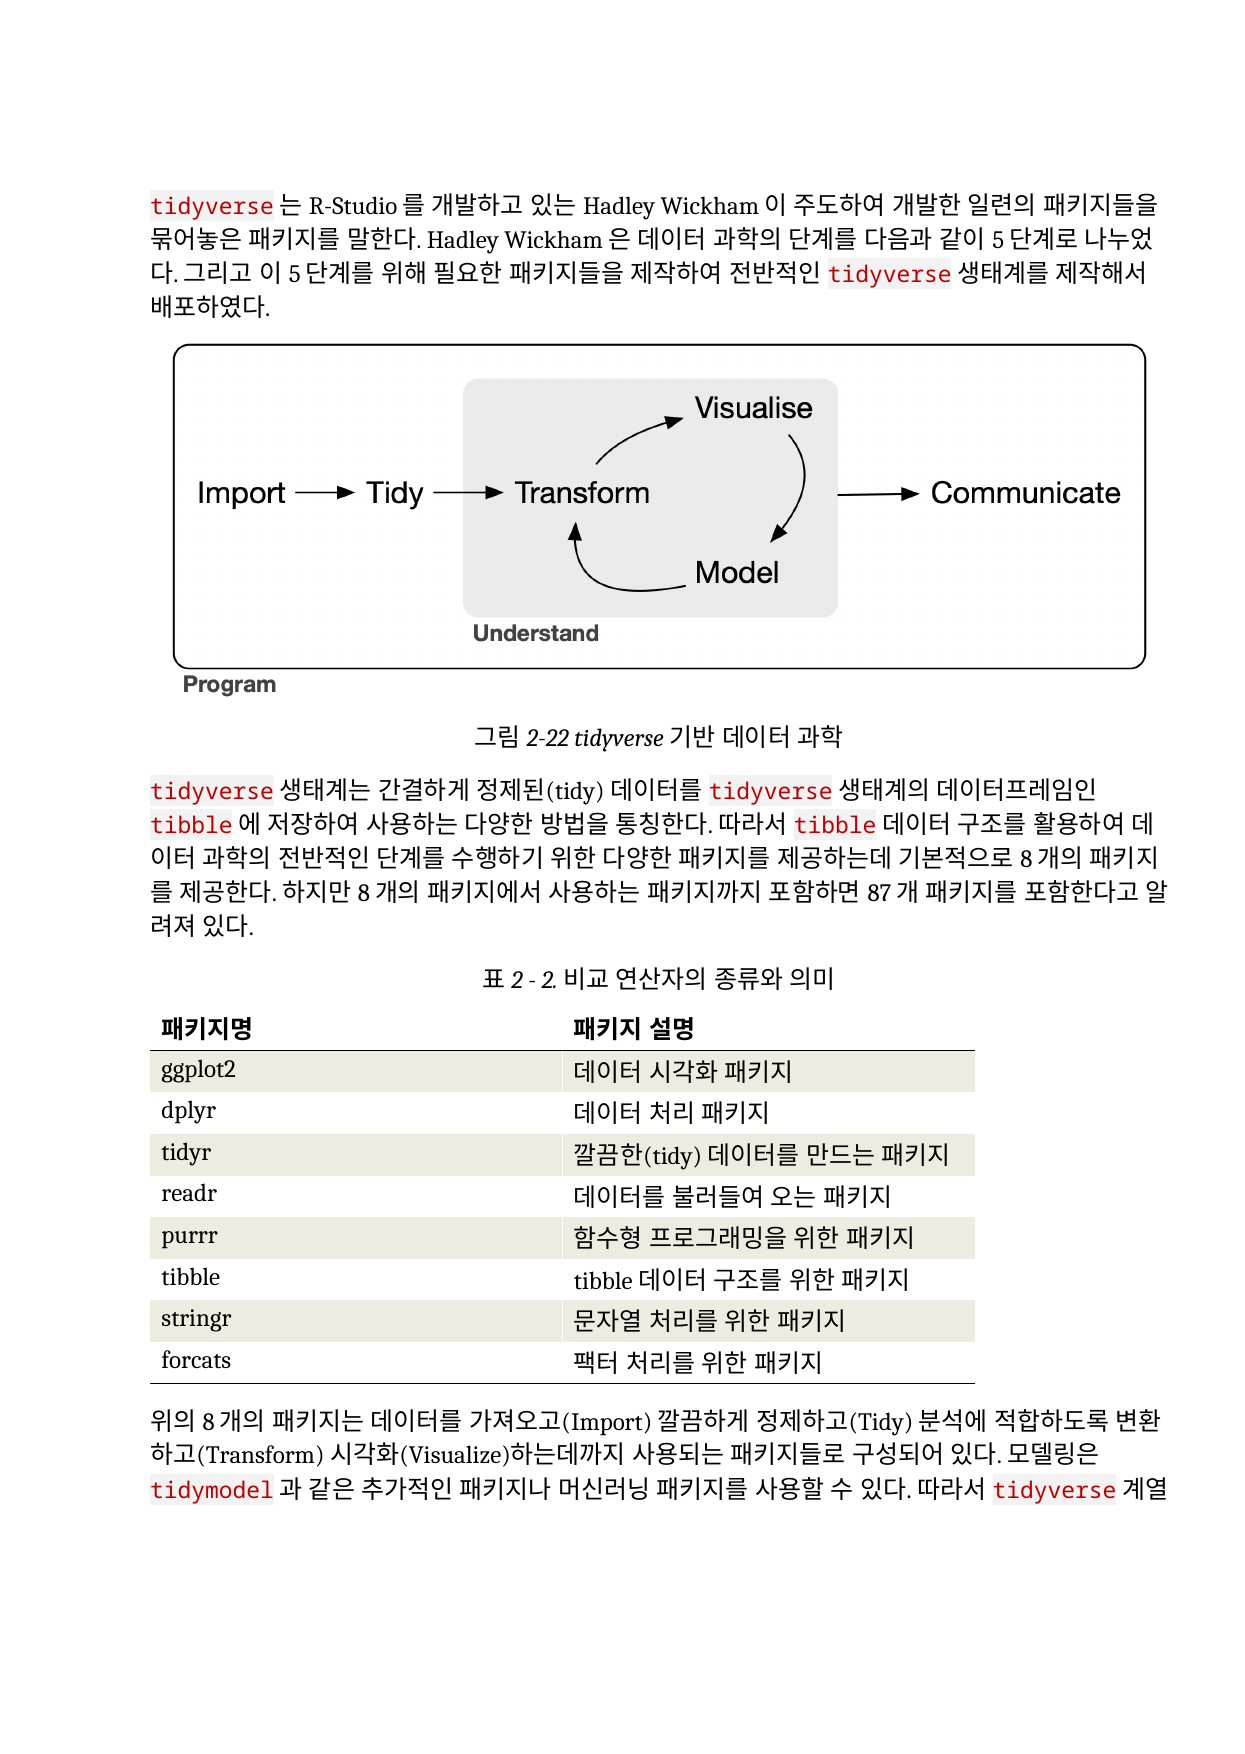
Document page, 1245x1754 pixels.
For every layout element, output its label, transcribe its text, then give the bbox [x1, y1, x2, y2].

text 표 2 - 2. 비교 연산자의 종류와 의미 [150, 962, 1170, 996]
table_cell 깔끔한(tidy) 데이터를 만드는 패키지 [563, 1134, 975, 1176]
text tidyverse 생태계는 간결하게 정제된(tidy) 데이터를 tidyverse 생태계의 데이터프레임인 tibble 에 저장하여 사용하는 다양한 방법을 통칭한다. 따라서 tibble 데이터 구조를 활용하여 데이터 과학의 전반적인 단계를 수행하기 위한 다양한 패키지를 제공하는데 기본적으로 8개의 패키지를 제공한다. 하지만 8개의 패키지에서 사용하는 패키지까지 포함하면 87개 패키지를 포함한다고 알려져 있다. [150, 773, 1170, 943]
table_cell dplyr [150, 1093, 562, 1134]
table_cell 데이터 시각화 패키지 [563, 1051, 975, 1092]
table_header 패키지명 [150, 1008, 562, 1050]
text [150, 1403, 1170, 1505]
table_cell 팩터 처리를 위한 패키지 [563, 1342, 975, 1383]
table_cell tibble [150, 1259, 562, 1300]
table_header 패키지 설명 [563, 1008, 975, 1050]
table_cell 데이터 처리 패키지 [563, 1093, 975, 1134]
table_cell forcats [150, 1342, 562, 1383]
table_cell purrr [150, 1217, 562, 1259]
table_cell stringr [150, 1300, 562, 1342]
table_cell readr [150, 1176, 562, 1217]
table_cell tibble 데이터 구조를 위한 패키지 [563, 1259, 975, 1300]
text 그림 2-22 tidyverse 기반 데이터 과학 [150, 720, 1170, 754]
picture [172, 342, 1148, 699]
table_cell 문자열 처리를 위한 패키지 [563, 1300, 975, 1342]
table_cell tidyr [150, 1134, 562, 1176]
table_cell ggplot2 [150, 1051, 562, 1092]
table_cell 데이터를 불러들여 오는 패키지 [563, 1176, 975, 1217]
table_cell 함수형 프로그래밍을 위한 패키지 [563, 1217, 975, 1259]
text tidyverse 는 R-Studio를 개발하고 있는 Hadley Wickham이 주도하여 개발한 일련의 패키지들을 묶어놓은 패키지를 말한다. Hadley Wickham은 데이터 과학의 단계를 다음과 같이 5단계로 나누었다. 그리고 이 5단계를 위해 필요한 패키지들을 제작하여 전반적인 tidyverse 생태계를 제작해서 배포하였다. [150, 187, 1170, 324]
